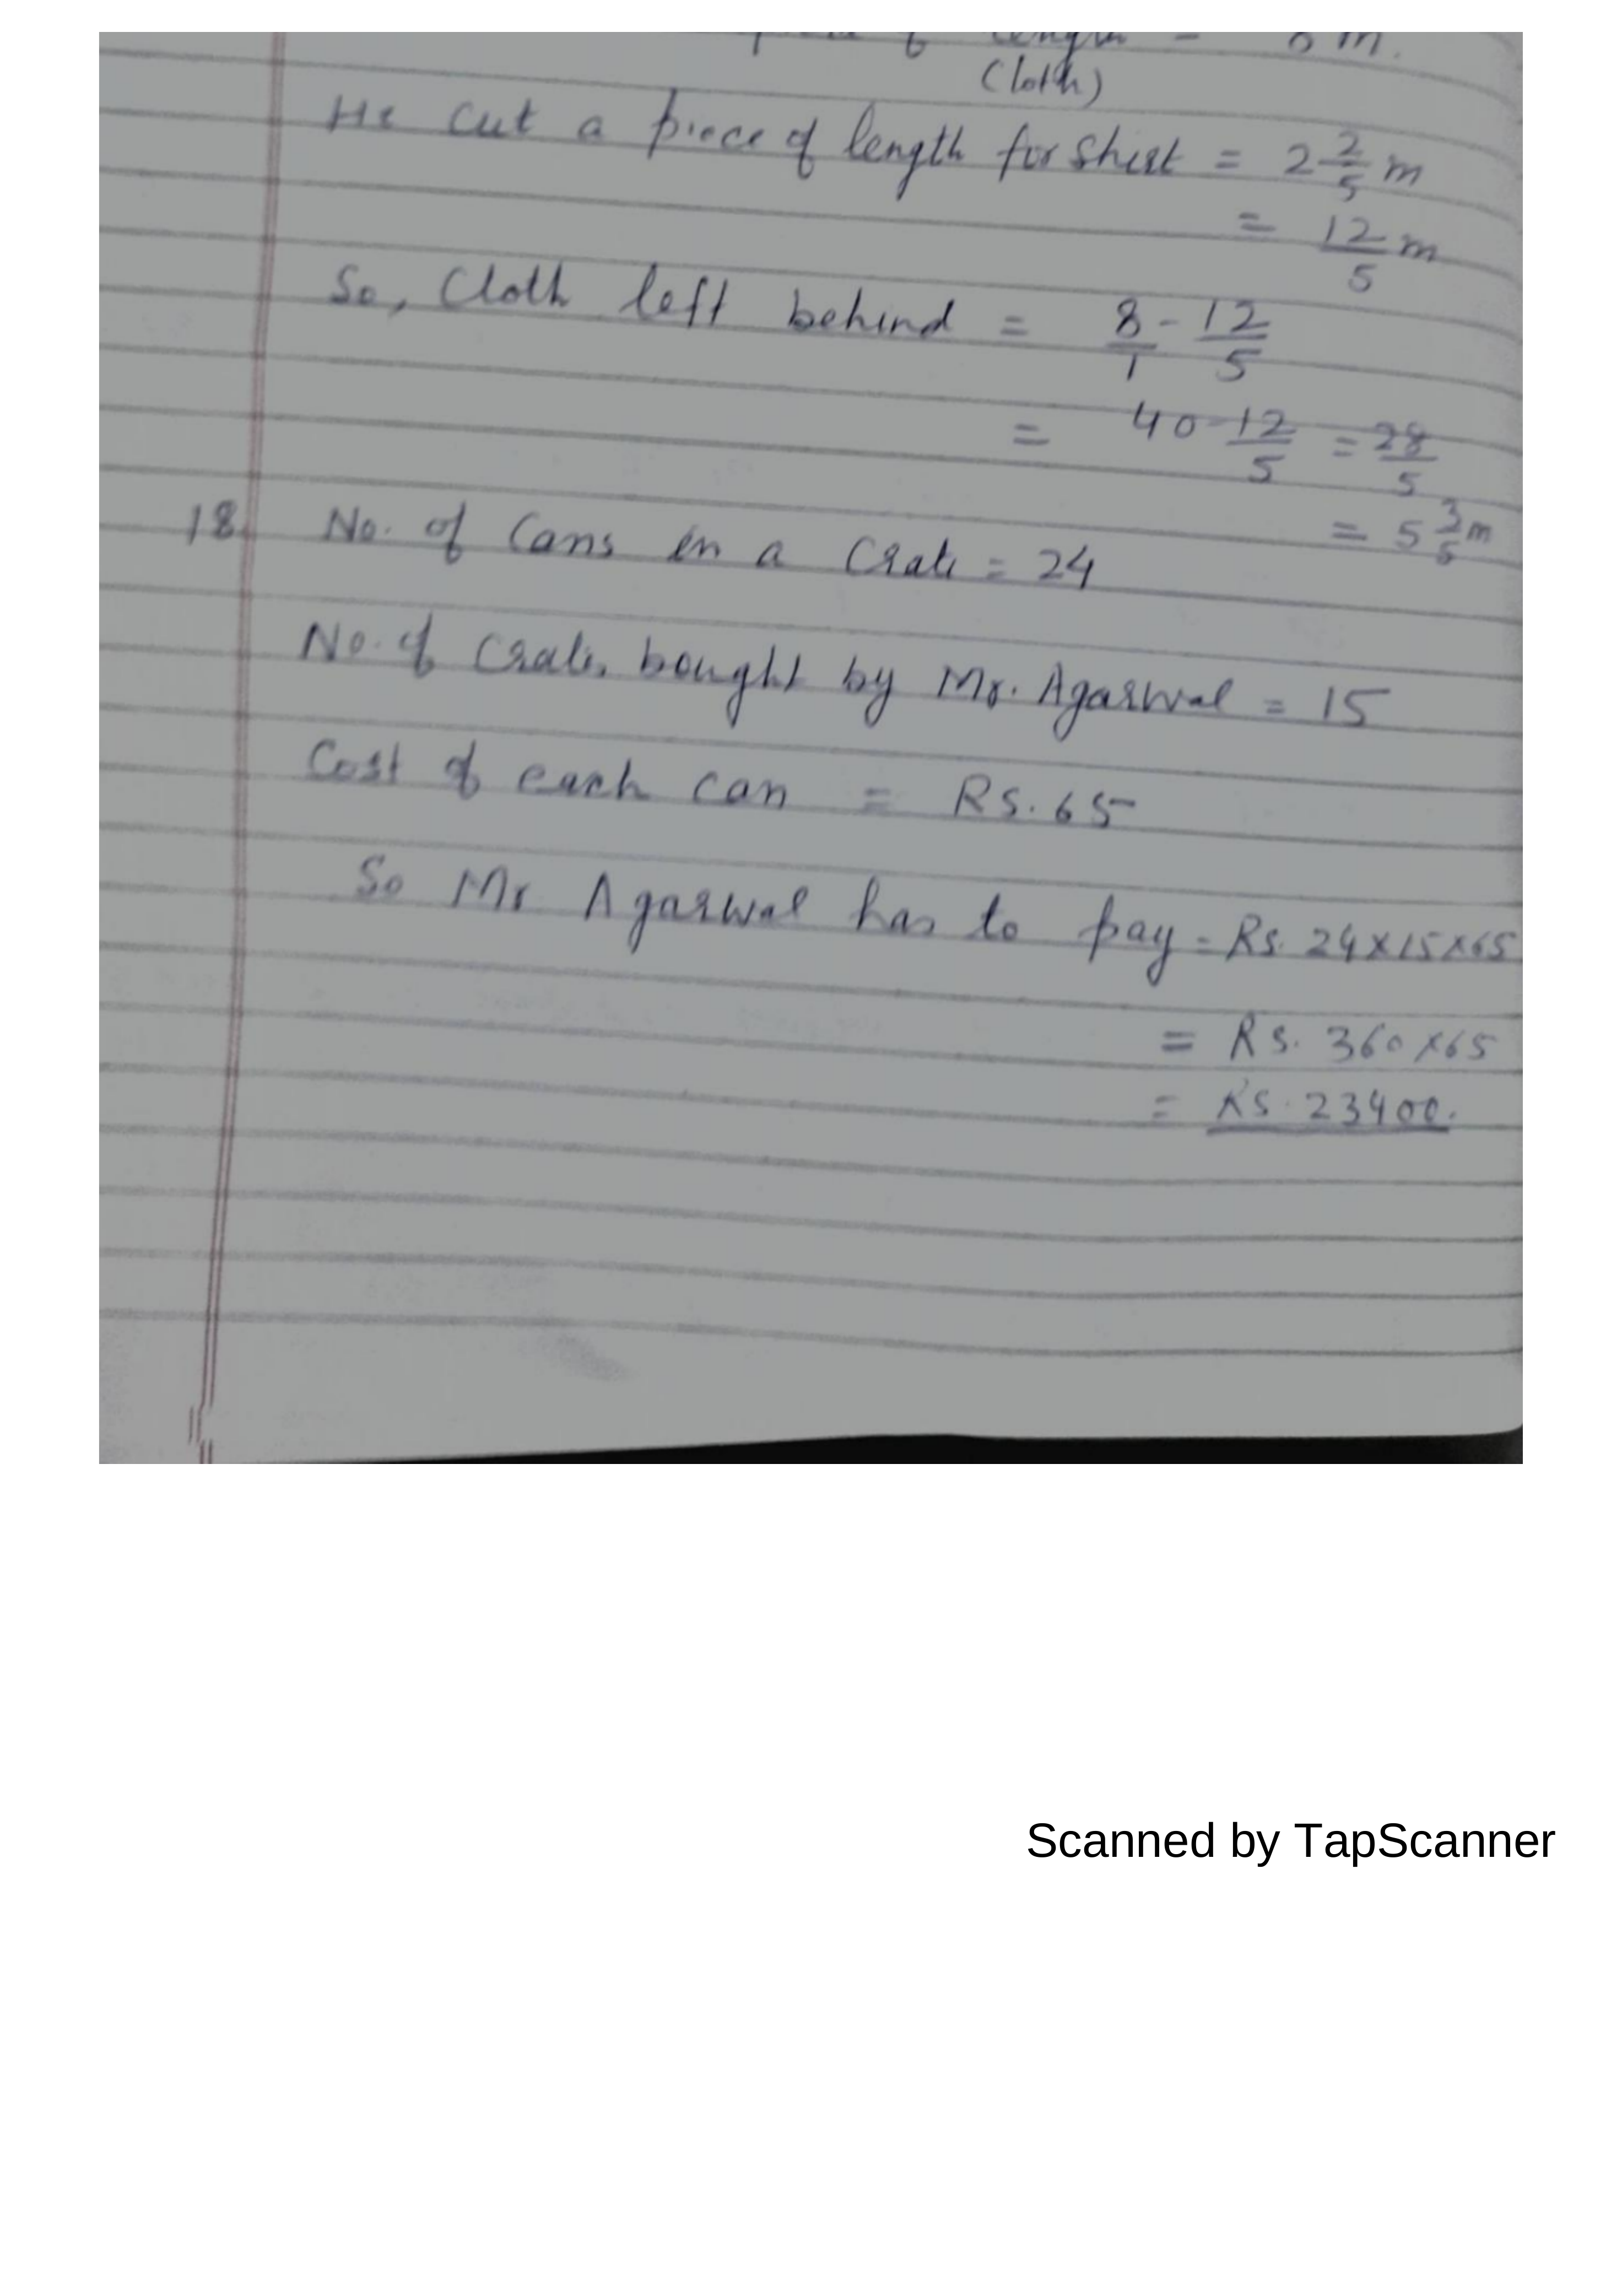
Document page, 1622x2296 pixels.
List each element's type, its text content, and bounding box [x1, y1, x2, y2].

picture [99, 32, 1523, 1464]
